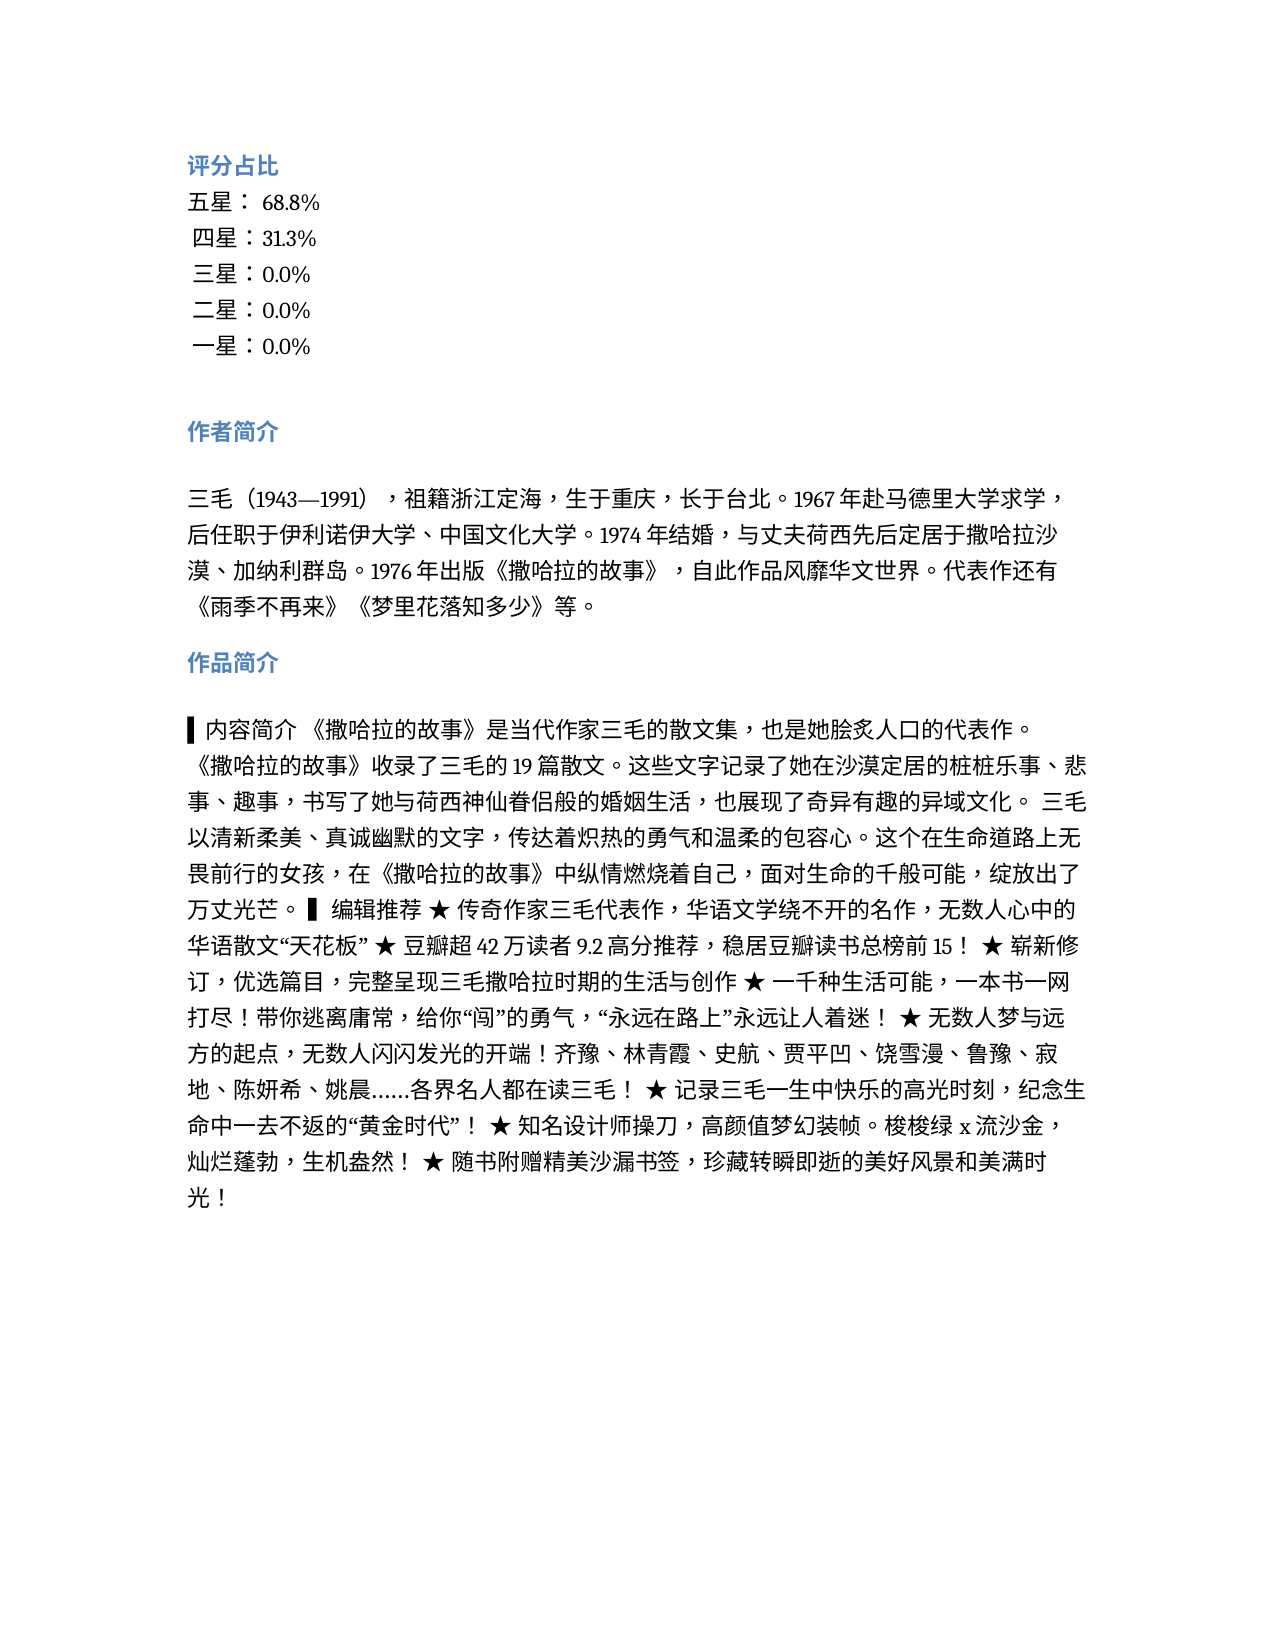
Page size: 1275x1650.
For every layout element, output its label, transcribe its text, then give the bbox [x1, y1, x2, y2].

text ▍内容简介 《撒哈拉的故事》是当代作家三毛的散文集，也是她脍炙人口的代表作。 《撒哈拉的故事》收录了三毛的19篇散文。这些文字记录了她在沙漠定居的桩桩乐事、悲事、趣事，书写了她与荷西神仙眷侣般的婚姻生活，也展现了奇异有趣的异域文化。 三毛以清新柔美、真诚幽默的文字，传达着炽热的勇气和温柔的包容心。这个在生命道路上无畏前行的女孩，在《撒哈拉的故事》中纵情燃烧着自己，面对生命的千般可能，绽放出了万丈光芒。 ▍编辑推荐 ★ 传奇作家三毛代表作，华语文学绕不开的名作，无数人心中的华语散文“天花板” ★ 豆瓣超42万读者9.2高分推荐，稳居豆瓣读书总榜前15！ ★ 崭新修订，优选篇目，完整呈现三毛撒哈拉时期的生活与创作 ★ 一千种生活可能，一本书一网打尽！带你逃离庸常，给你“闯”的勇气，“永远在路上”永远让人着迷！ ★ 无数人梦与远方的起点，无数人闪闪发光的开端！齐豫、林青霞、史航、贾平凹、饶雪漫、鲁豫、寂地、陈妍希、姚晨……各界名人都在读三毛！ ★ 记录三毛一生中快乐的高光时刻，纪念生命中一去不返的“黄金时代”！ ★ 知名设计师操刀，高颜值梦幻装帧。梭梭绿 x 流沙金，灿烂蓬勃，生机盎然！ ★ 随书附赠精美沙漏书签，珍藏转瞬即逝的美好风景和美满时光！ [187, 683, 1087, 1213]
text 三毛（1943—1991），祖籍浙江定海，生于重庆，长于台北。1967年赴马德里大学求学，后任职于伊利诺伊大学、中国文化大学。1974年结婚，与丈夫荷西先后定居于撒哈拉沙漠、加纳利群岛。1976年出版《撒哈拉的故事》，自此作品风靡华文世界。代表作还有《雨季不再来》《梦里花落知多少》等。 [187, 452, 1087, 622]
text 五星： 68.8% 四星： 31.3% 三星： 0.0% 二星： 0.0% 一星： 0.0% [187, 186, 1087, 391]
subtitle 评分占比 [187, 150, 1087, 181]
subtitle 作者简介 [187, 416, 1087, 447]
subtitle 作品简介 [187, 647, 1087, 679]
